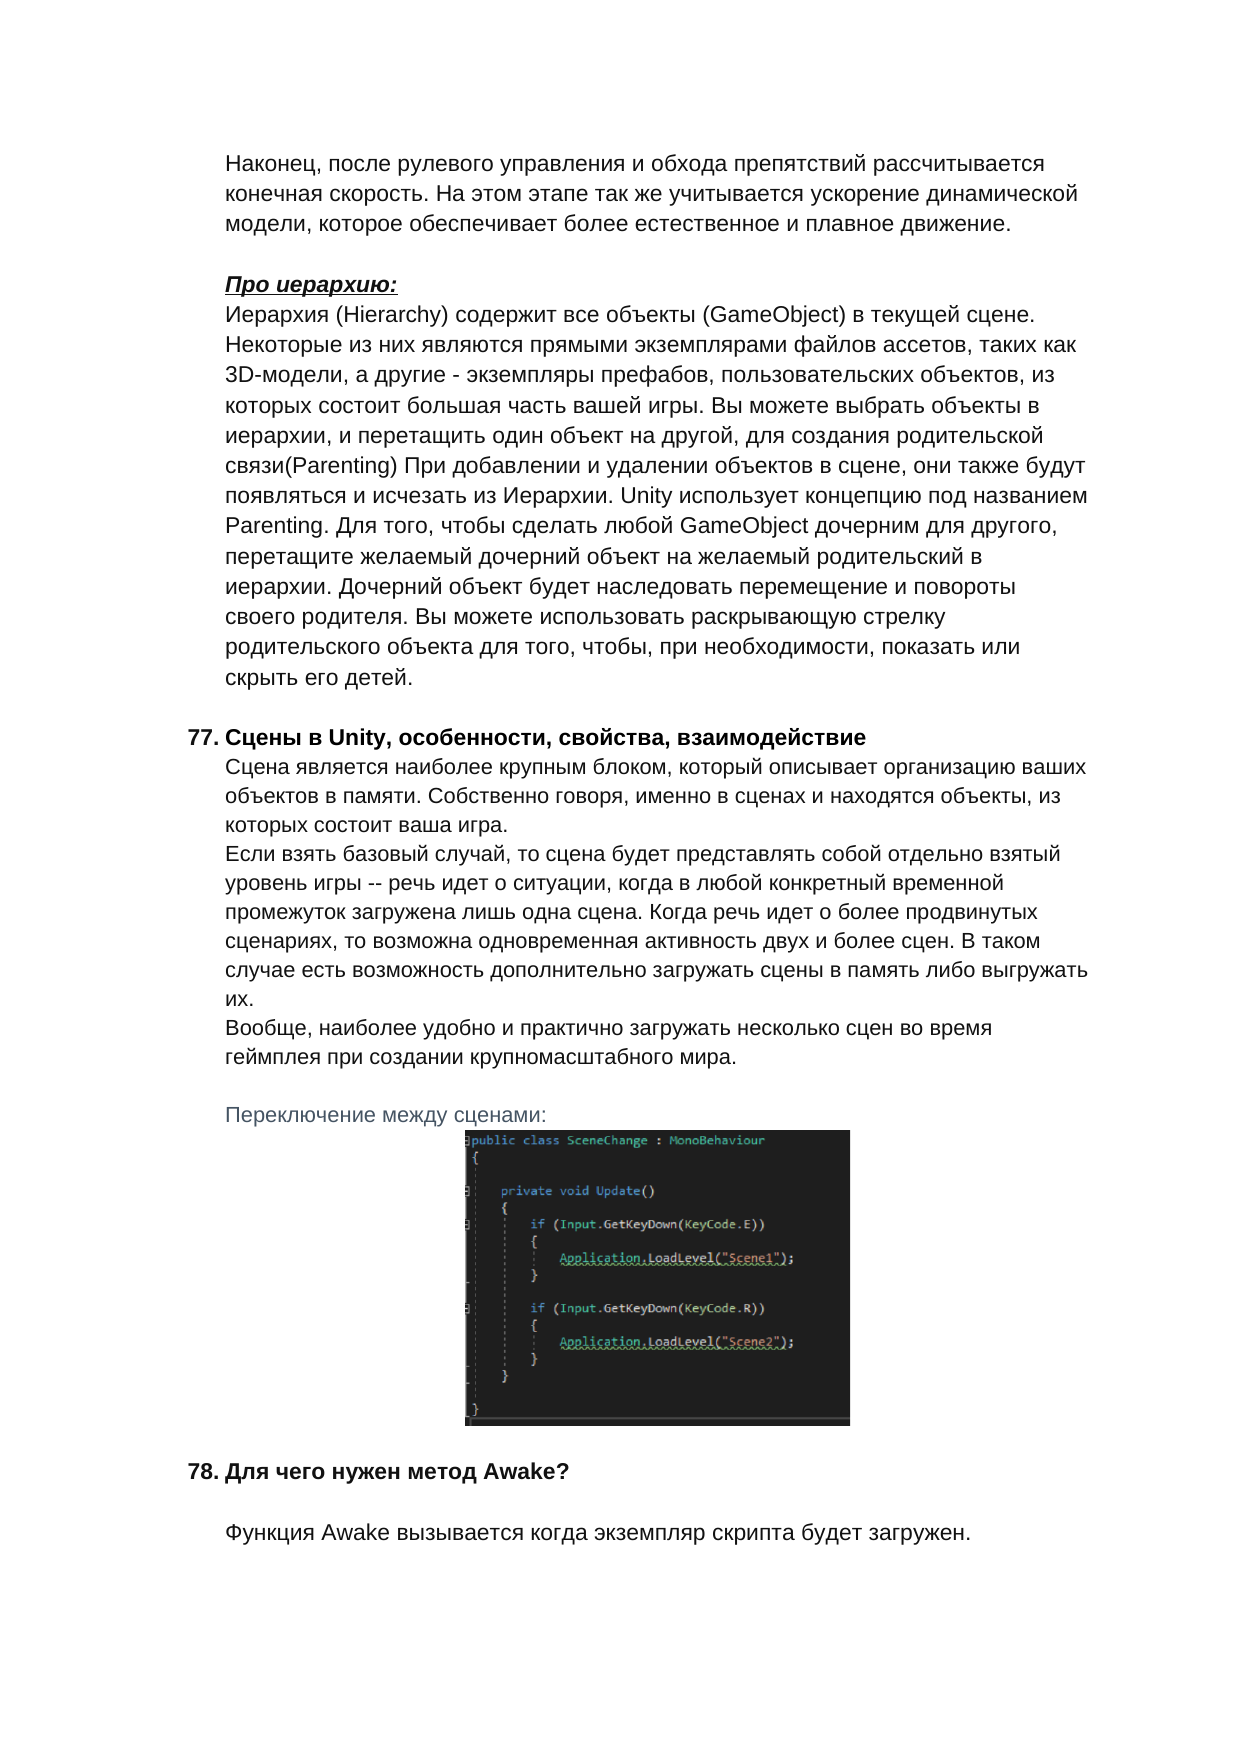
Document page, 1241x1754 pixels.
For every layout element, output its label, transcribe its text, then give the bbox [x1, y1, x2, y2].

text Если взять базовый случай, то сцена будет представлять собой отдельно взятый уровень игры -- речь идет о ситуации, когда в любой конкретный временной промежуток загружена лишь одна сцена. Когда речь идет о более продвинутых сценариях, то возможна одновременная активность двух и более сцен. В таком случае есть возможность дополнительно загружать сцены в память либо выгружать их. [225, 841, 1090, 1011]
text Вообще, наиболее удобно и практично загружать несколько сцен во время геймплея при создании крупномасштабного мира. [225, 1015, 1090, 1069]
text Наконец, после рулевого управления и обхода препятствий рассчитывается конечная скорость. На этом этапе так же учитывается ускорение динамической модели, которое обеспечивает более естественное и плавное движение. [225, 150, 1090, 237]
text Про иерархию: [225, 271, 1090, 297]
text Иерархия (Hierarchy) содержит все объекты (GameObject) в текущей сцене. Некоторые из них являются прямыми экземплярами файлов ассетов, таких как 3D-модели, а другие - экземпляры префабов, пользовательских объектов, из которых состоит большая часть вашей игры. Вы можете выбрать объекты в иерархии, и перетащить один объект на другой, для создания родительской связи(Parenting) При добавлении и удалении объектов в сцене, они также будут появляться и исчезать из Иерархии. Unity использует концепцию под названием Parenting. Для того, чтобы сделать любой GameObject дочерним для другого, перетащите желаемый дочерний объект на желаемый родительский в иерархии. Дочерний объект будет наследовать перемещение и повороты своего родителя. Вы можете использовать раскрывающую стрелку родительского объекта для того, чтобы, при необходимости, показать или скрыть его детей. [225, 301, 1090, 690]
text Переключение между сценами: [225, 1102, 1090, 1127]
text Функция Awake вызывается когда экземпляр скрипта будет загружен. [225, 1518, 1090, 1545]
list Сцены в Unity, особенности, свойства, взаимодействие Сцена является наиболее крупным блоком, который описывает организацию ваших объектов в памяти. Собственно говоря, именно в сценах и находятся объекты, из которых состоит ваша игра. [187, 724, 1090, 837]
list Для чего нужен метод Awake? [187, 1458, 1090, 1484]
picture [465, 1130, 851, 1426]
